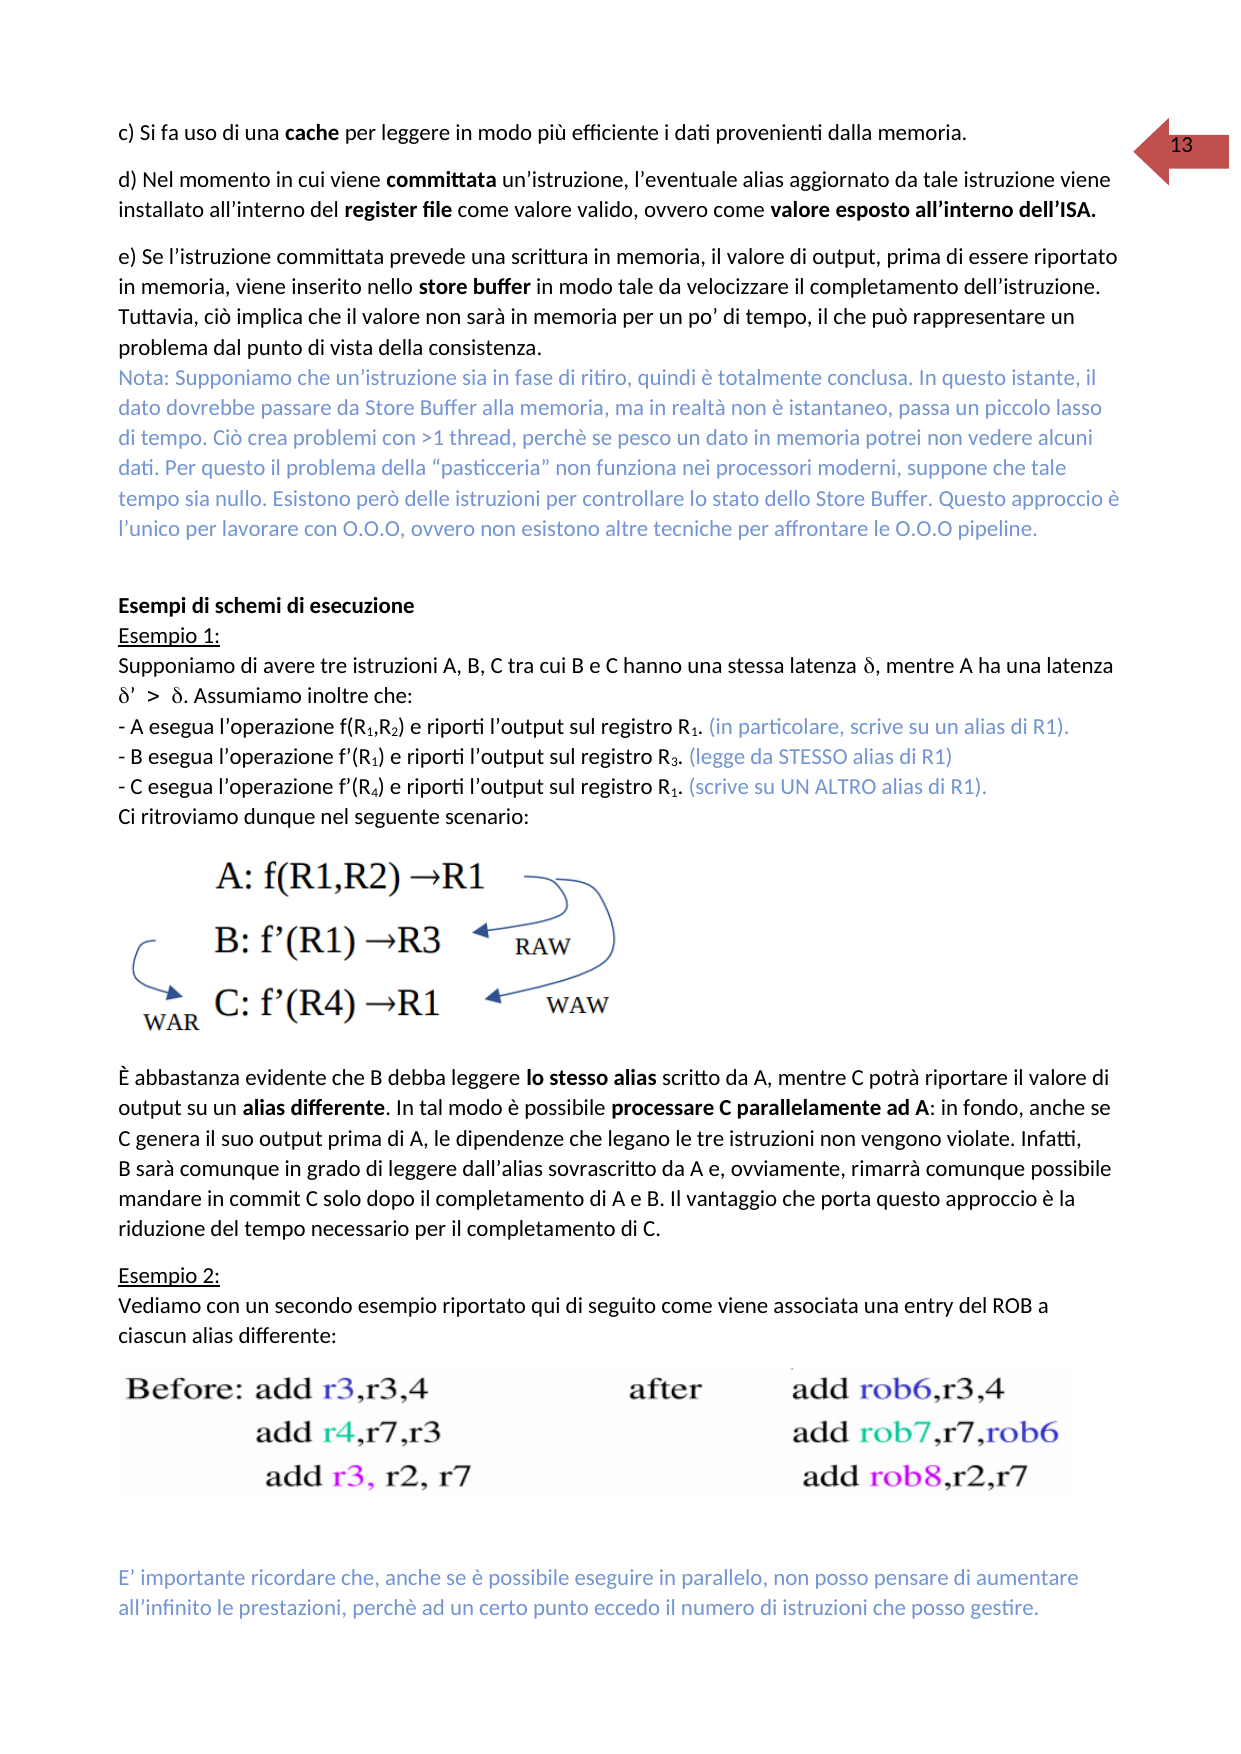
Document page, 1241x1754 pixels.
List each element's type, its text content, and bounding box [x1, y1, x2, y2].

text È abbastanza evidente che B debba leggere lo stesso alias scritto da A, mentre C potrà riportare il valore di output su un alias differente. In tal modo è possibile processare C parallelamente ad A: in fondo, anche se C genera il suo output prima di A, le dipendenze che legano le tre istruzioni non vengono violate. Infatti, B sarà comunque in grado di leggere dall’alias sovrascritto da A e, ovviamente, rimarrà comunque possibile mandare in commit C solo dopo il completamento di A e B. Il vantaggio che porta questo approccio è la riduzione del tempo necessario per il completamento di C. [118, 1063, 1122, 1242]
picture [118, 849, 627, 1045]
text c) Si fa uso di una cache per leggere in modo più efficiente i dati provenienti dalla memoria. [118, 118, 1122, 146]
text e) Se l’istruzione committata prevede una scrittura in memoria, il valore di output, prima di essere riportato in memoria, viene inserito nello store buffer in modo tale da velocizzare il completamento dell’istruzione. Tuttavia, ciò implica che il valore non sarà in memoria per un po’ di tempo, il che può rappresentare un problema dal punto di vista della consistenza. Nota: Supponiamo che un’istruzione sia in fase di ritiro, quindi è totalmente conclusa. In questo istante, il dato dovrebbe passare da Store Buffer alla memoria, ma in realtà non è istantaneo, passa un piccolo lasso di tempo. Ciò crea problemi con >1 thread, perchè se pesco un dato in memoria potrei non vedere alcuni dati. Per questo il problema della “pasticceria” non funziona nei processori moderni, suppone che tale tempo sia nullo. Esistono però delle istruzioni per controllare lo stato dello Store Buffer. Questo approccio è l’unico per lavorare con O.O.O, ovvero non esistono altre tecniche per affrontare le O.O.O pipeline. [118, 242, 1122, 542]
text Esempi di schemi di esecuzione Esempio 1: Supponiamo di avere tre istruzioni A, B, C tra cui B e C hanno una stessa latenza d, mentre A ha una latenza d’ > d. Assumiamo inoltre che: - A esegua l’operazione f(R1,R2) e riporti l’output sul registro R1. (in particolare, scrive su un alias di R1). - B esegua l’operazione f’(R1) e riporti l’output sul registro R3. (legge da STESSO alias di R1) - C esegua l’operazione f’(R4) e riporti l’output sul registro R1. (scrive su UN ALTRO alias di R1). Ci ritroviamo dunque nel seguente scenario: [118, 561, 1122, 831]
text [118, 1563, 1122, 1621]
text d) Nel momento in cui viene committata un’istruzione, l’eventuale alias aggiornato da tale istruzione viene installato all’interno del register file come valore valido, ovvero come valore esposto all’interno dell’ISA. [118, 165, 1122, 223]
text Esempio 2: Vediamo con un secondo esempio riportato qui di seguito come viene associata una entry del ROB a ciascun alias differente: [118, 1261, 1122, 1349]
picture [118, 1368, 1071, 1498]
